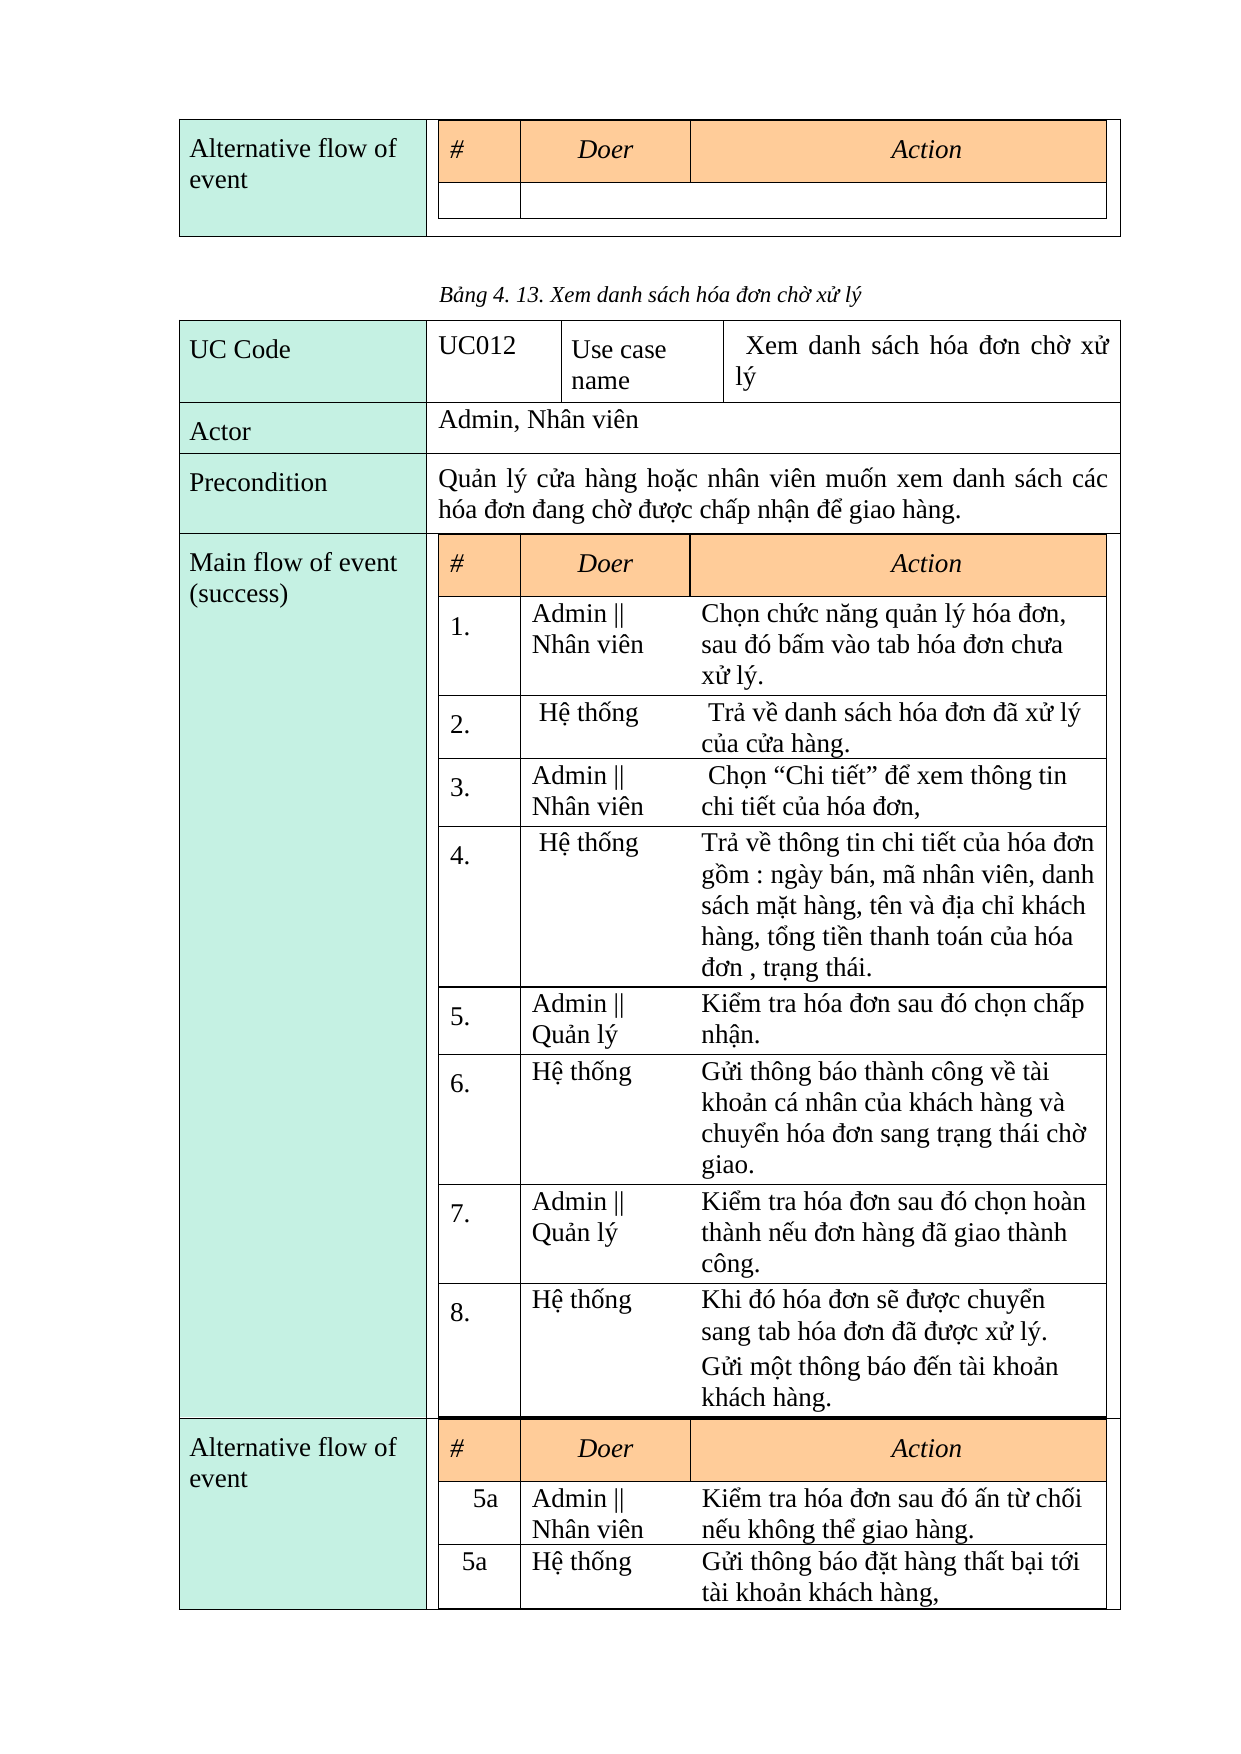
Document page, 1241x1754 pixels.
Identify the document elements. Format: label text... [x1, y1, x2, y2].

table_cell [439, 696, 520, 758]
table_cell Main flow of event (success) [180, 534, 426, 1417]
table_cell [439, 1055, 520, 1184]
table_cell [521, 1482, 1106, 1544]
table_cell [1107, 1419, 1120, 1609]
table_cell [521, 759, 1106, 826]
table_cell Quản lý cửa hàng hoặc nhân viên muốn xem danh sách các hóa đơn đang chờ được chấp nhận để giao hàng. [427, 454, 1120, 533]
table_cell [521, 597, 1106, 695]
table_cell Alternative flow of event [180, 120, 426, 236]
table_cell [521, 696, 1106, 758]
table_cell [439, 1545, 520, 1608]
table_cell [1107, 534, 1120, 1417]
table_cell [521, 827, 1106, 986]
table_header UC012 [427, 321, 561, 402]
table_cell [427, 1419, 438, 1609]
table_cell [439, 1284, 520, 1416]
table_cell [180, 1419, 426, 1609]
table_cell [439, 1185, 520, 1283]
table_cell [521, 1284, 1106, 1416]
table_cell [427, 120, 1120, 236]
table_cell [521, 1185, 1106, 1283]
text Bảng 4. 13. Xem danh sách hóa đơn chờ xử lý [187, 281, 1113, 307]
table_cell [521, 1545, 1106, 1608]
table_header Use case name [562, 321, 723, 402]
table_cell [439, 827, 520, 986]
table_cell Precondition [180, 454, 426, 533]
table_cell Actor [180, 403, 426, 453]
table_cell [521, 1055, 1106, 1184]
table_cell Admin, Nhân viên [427, 403, 1120, 453]
table_header UC Code [180, 321, 426, 402]
table_header Xem danh sách hóa đơn chờ xử lý [724, 321, 1120, 402]
table_cell [427, 534, 438, 1417]
table_cell [439, 597, 520, 695]
table_cell [439, 759, 520, 826]
table_cell [439, 988, 520, 1054]
table_cell [521, 988, 1106, 1054]
table_cell [439, 1482, 520, 1544]
